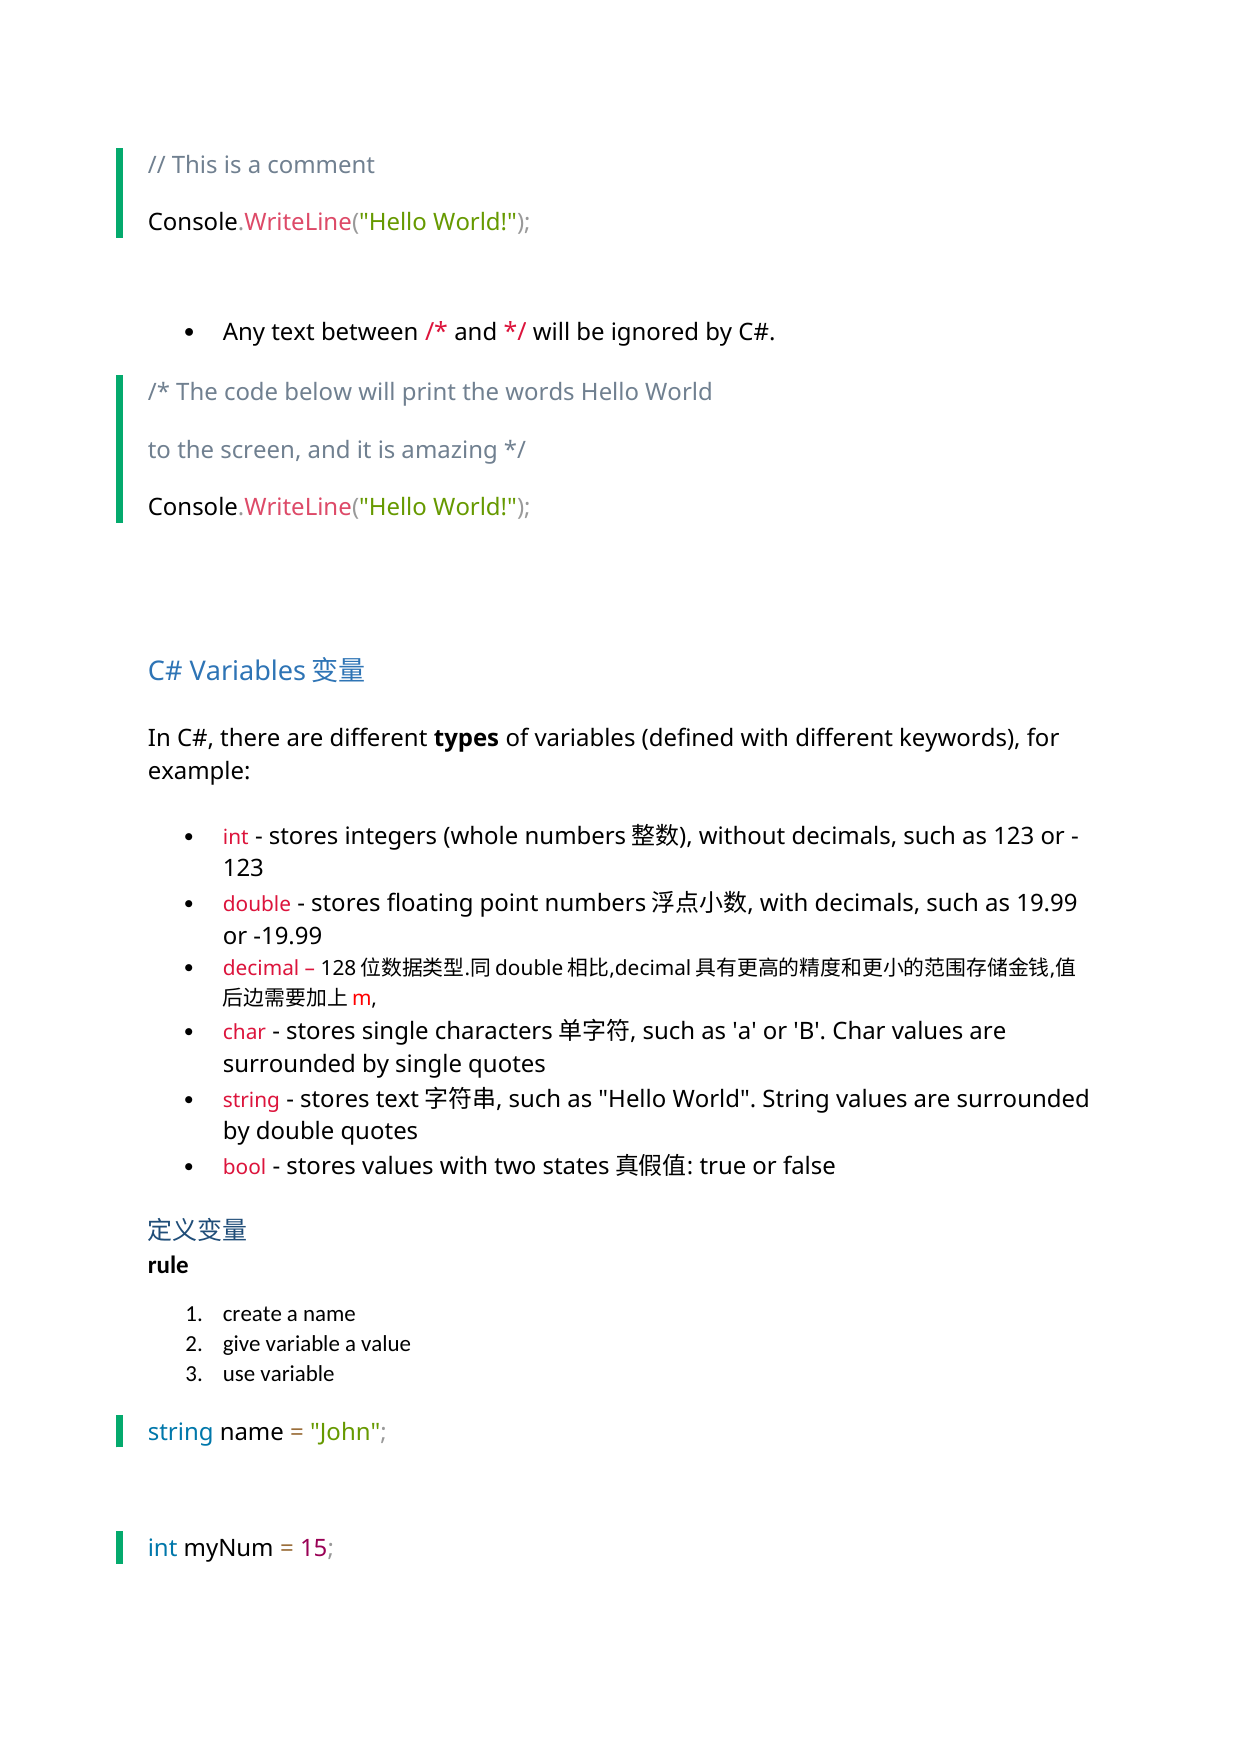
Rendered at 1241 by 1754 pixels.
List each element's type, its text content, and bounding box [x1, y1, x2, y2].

list int - stores integers (whole numbers整数), without decimals, such as 123 or -123 [185, 816, 1093, 884]
text rule [148, 1249, 1093, 1280]
subtitle C# Variables变量 [148, 649, 1093, 688]
list char - stores single characters单字符, such as 'a' or 'B'. Char values are surrounded by single quotes [185, 1012, 1093, 1079]
list double - stores floating point numbers浮点小数, with decimals, such as 19.99 or -19.99 [185, 884, 1093, 951]
text Console.WriteLine("Hello World!"); [123, 205, 1093, 238]
subtitle 定义变量 [148, 1211, 1093, 1247]
list decimal – 128位数据类型.同double相比,decimal具有更高的精度和更小的范围存储金钱,值后边需要加上m, [185, 951, 1093, 1012]
list use variable [185, 1359, 1093, 1388]
text int myNum = 15; [123, 1531, 1093, 1564]
list Any text between /* and */ will be ignored by C#. [185, 313, 1093, 347]
text /* The code below will print the words Hello World [123, 375, 1093, 408]
text In C#, there are different types of variables (defined with different keywords), for example: [148, 721, 1093, 786]
list create a name [185, 1299, 1093, 1327]
list bool - stores values with two states真假值: true or false [185, 1147, 1093, 1181]
text // This is a comment [148, 148, 1093, 180]
text string name = "John"; [123, 1415, 1093, 1447]
text Console.WriteLine("Hello World!"); [123, 490, 1093, 523]
list string - stores text字符串, such as "Hello World". String values are surrounded by double quotes [185, 1079, 1093, 1147]
text to the screen, and it is amazing */ [123, 433, 1093, 465]
list give variable a value [185, 1329, 1093, 1357]
